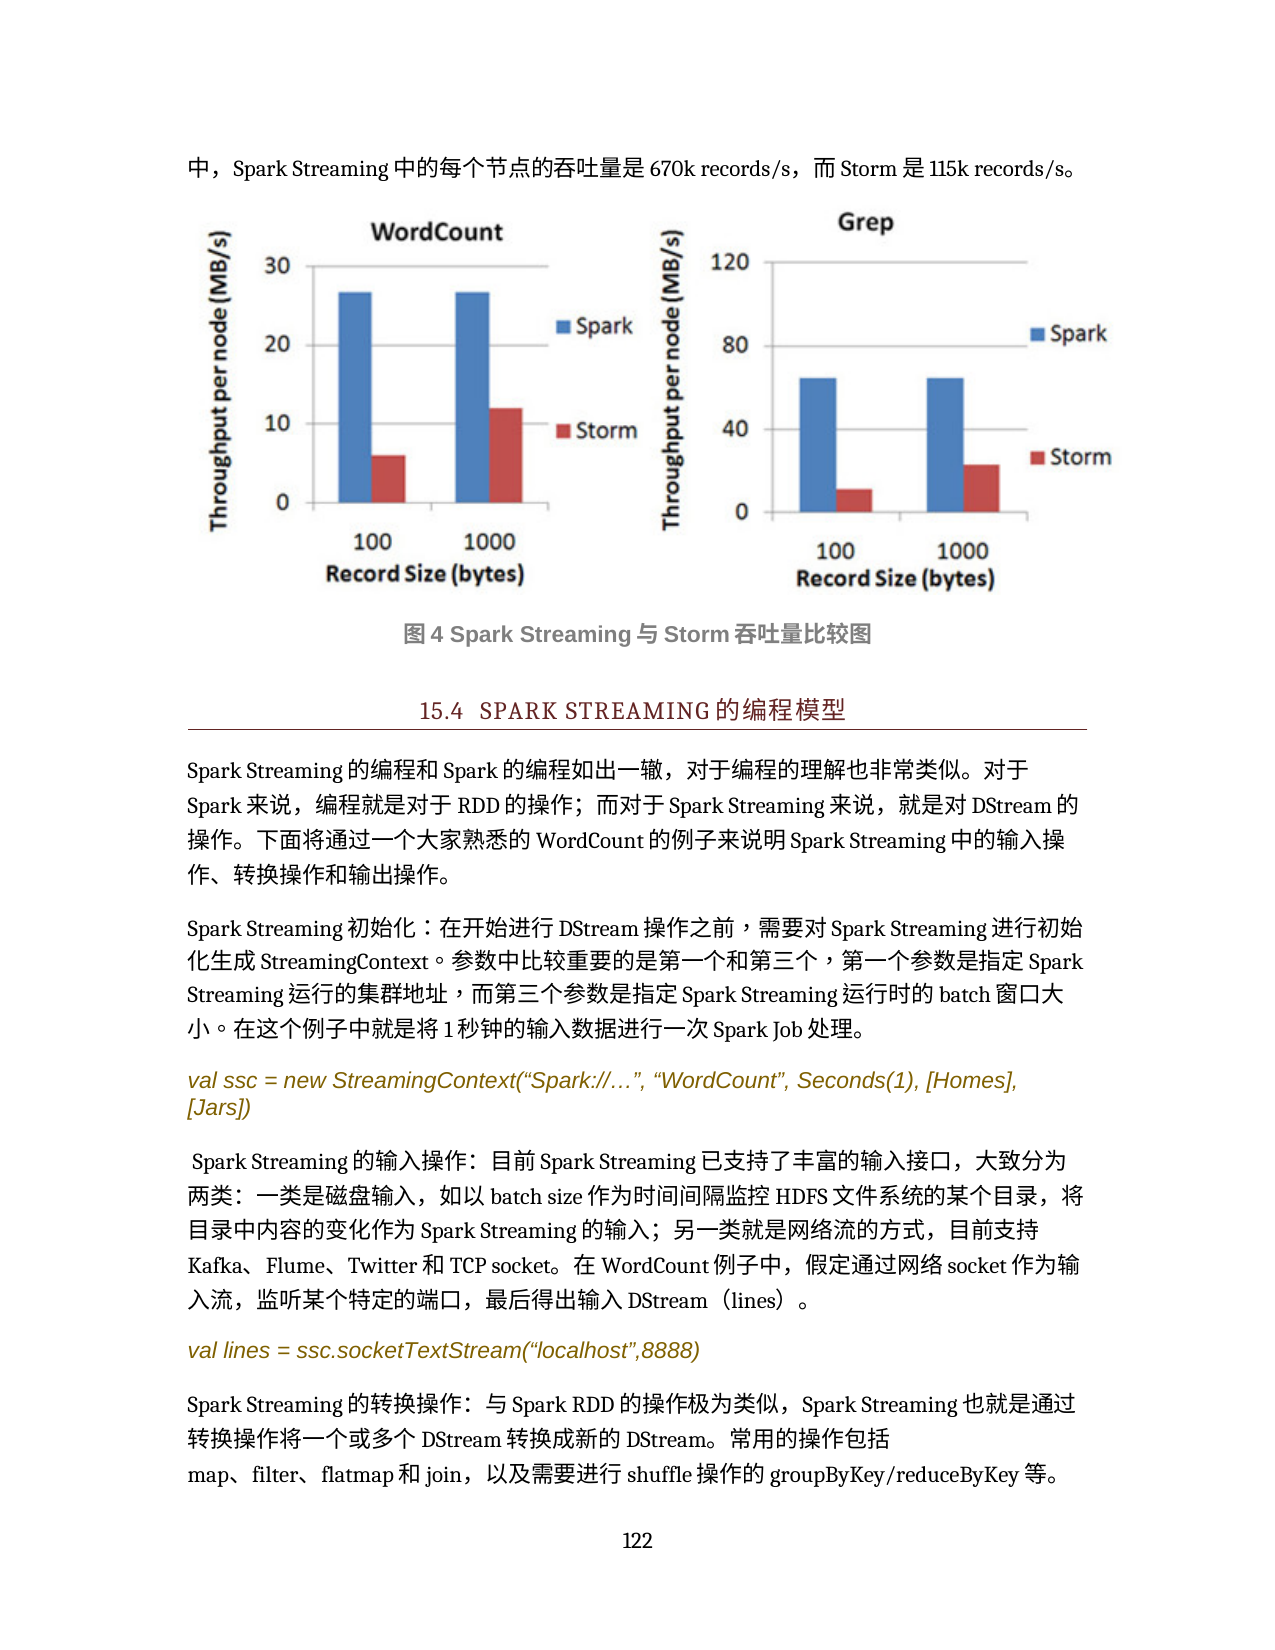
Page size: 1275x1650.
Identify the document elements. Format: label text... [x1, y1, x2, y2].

text val lines = ssc.socketTextStream(“localhost”,8888) [187, 1337, 1087, 1364]
text Spark Streaming的输入操作：目前Spark Streaming已支持了丰富的输入接口，大致分为两类：一类是磁盘输入，如以batch size作为时间间隔监控HDFS文件系统的某个目录，将目录中内容的变化作为Spark Streaming的输入；另一类就是网络流的方式，目前支持Kafka、Flume、Twitter和TCP socket。在WordCount例子中，假定通过网络socket作为输入流，监听某个特定的端口，最后得出输入DStream（lines）。 [187, 1143, 1087, 1315]
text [187, 150, 1087, 184]
picture [187, 184, 1125, 595]
text val ssc = new StreamingContext(“Spark://…”, “WordCount”, Seconds(1), [Homes], [Jars]) [187, 1067, 1087, 1121]
text 图4 Spark Streaming与Storm吞吐量比较图 [187, 616, 1087, 649]
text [187, 1386, 1087, 1489]
text Spark Streaming初始化：在开始进行DStream操作之前，需要对Spark Streaming进行初始化生成StreamingContext。参数中比较重要的是第一个和第三个，第一个参数是指定Spark Streaming运行的集群地址，而第三个参数是指定Spark Streaming运行时的batch窗口大小。在这个例子中就是将1秒钟的输入数据进行一次Spark Job处理。 [187, 912, 1087, 1044]
subtitle Spark Streaming的编程模型 [187, 693, 1087, 730]
text Spark Streaming的编程和Spark的编程如出一辙，对于编程的理解也非常类似。对于Spark来说，编程就是对于RDD的操作；而对于Spark Streaming来说，就是对DStream的操作。下面将通过一个大家熟悉的WordCount的例子来说明Spark Streaming中的输入操作、转换操作和输出操作。 [187, 752, 1087, 890]
